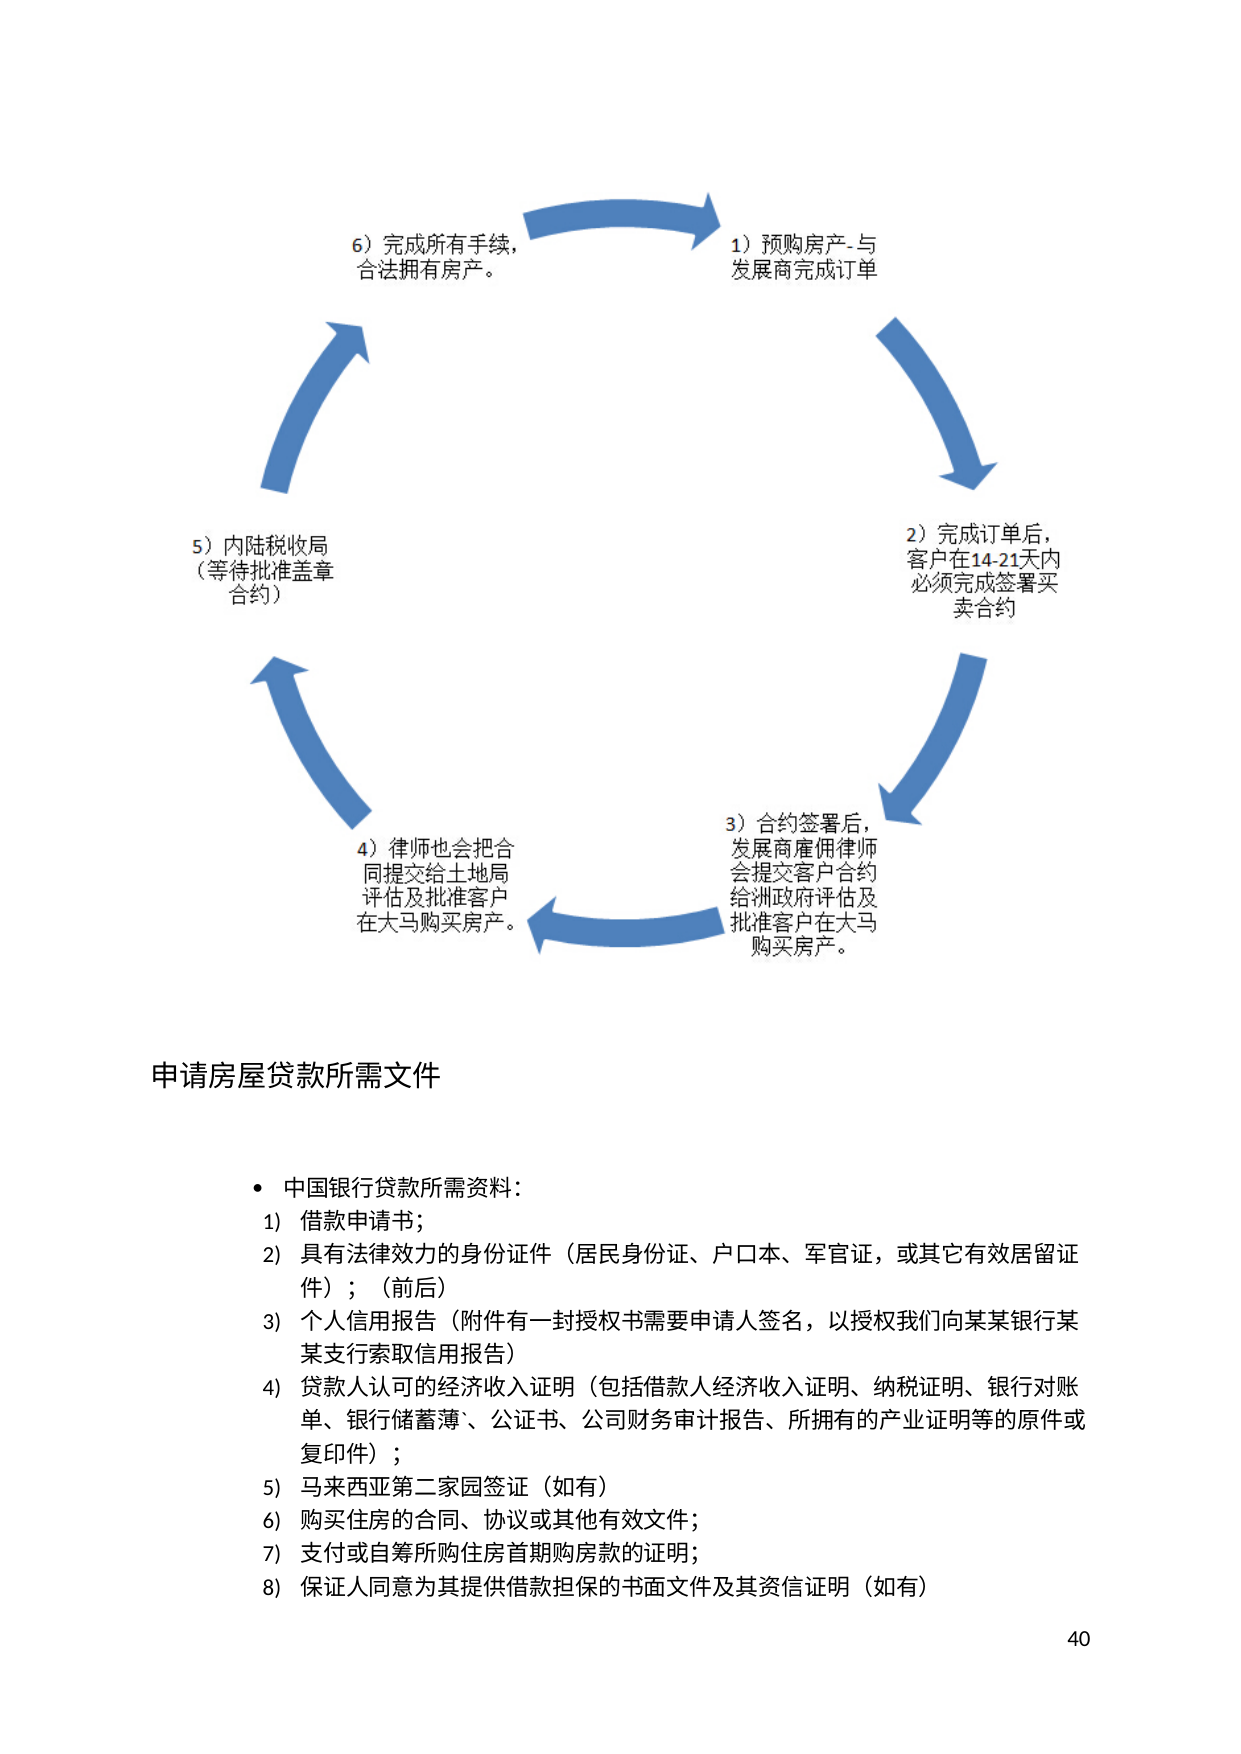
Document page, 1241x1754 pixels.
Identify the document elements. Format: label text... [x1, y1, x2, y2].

list 贷款人认可的经济收入证明（包括借款人经济收入证明、纳税证明、银行对账单、银行储蓄薄`、公证书、公司财务审计报告、所拥有的产业证明等的原件或复印件）； [262, 1369, 1090, 1469]
list 具有法律效力的身份证件（居民身份证、户口本、军官证，或其它有效居留证件）；（前后） [262, 1236, 1090, 1303]
list 保证人同意为其提供借款担保的书面文件及其资信证明（如有） [262, 1568, 1090, 1602]
text 申请房屋贷款所需文件 [150, 1052, 1090, 1094]
list 马来西亚第二家园签证（如有） [262, 1469, 1090, 1502]
list 个人信用报告（附件有一封授权书需要申请人签名，以授权我们向某某银行某某支行索取信用报告） [262, 1303, 1090, 1369]
picture [150, 150, 1091, 979]
list 借款申请书； [262, 1203, 1090, 1236]
list 支付或自筹所购住房首期购房款的证明； [262, 1535, 1090, 1568]
list 购买住房的合同、协议或其他有效文件； [262, 1502, 1090, 1535]
list 中国银行贷款所需资料： [253, 1170, 1090, 1203]
